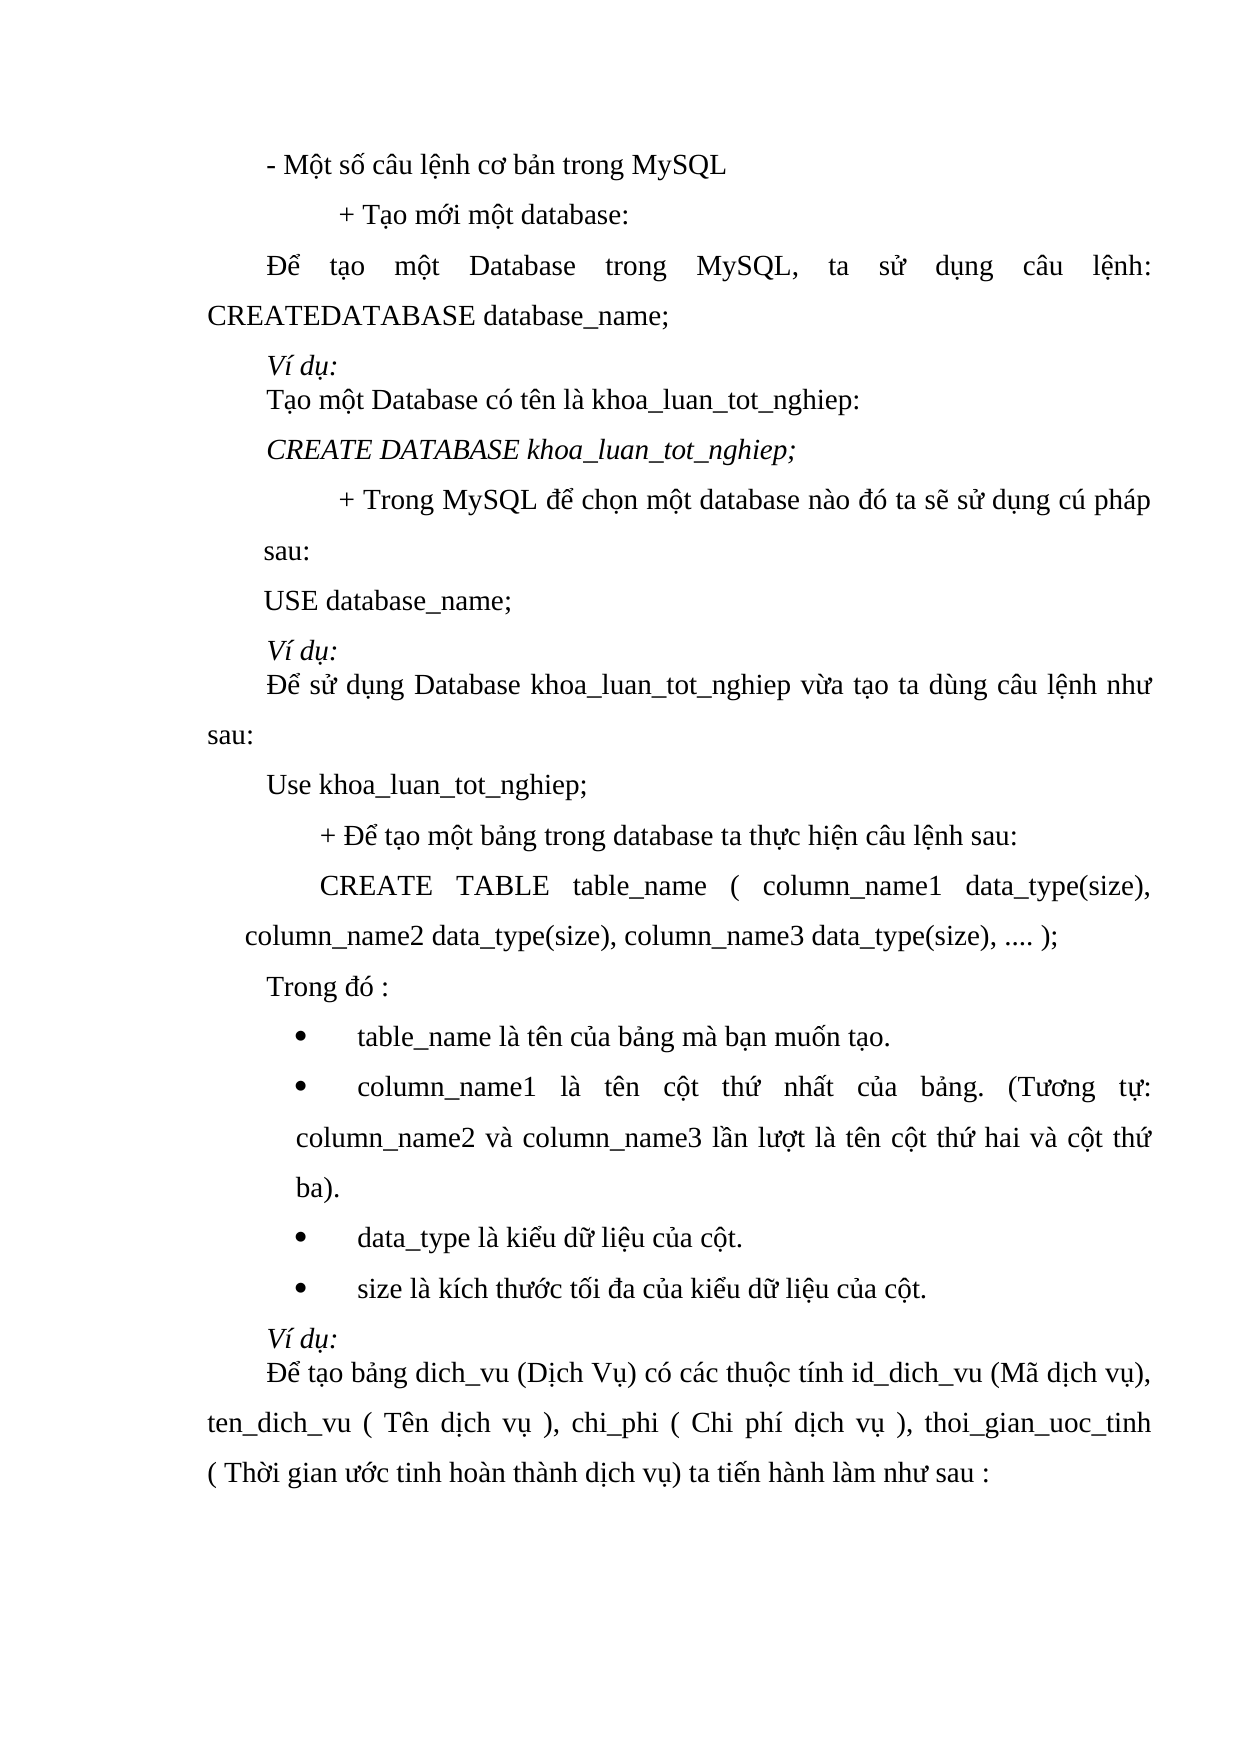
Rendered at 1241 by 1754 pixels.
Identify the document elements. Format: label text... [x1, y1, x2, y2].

text + Để tạo một bảng trong database ta thực hiện câu lệnh sau: [244, 818, 1152, 851]
list size là kích thước tối đa của kiểu dữ liệu của cột. [296, 1271, 1152, 1304]
text Để sử dụng Database khoa_luan_tot_nghiep vừa tạo ta dùng câu lệnh như sau: [207, 667, 1152, 751]
text + Trong MySQL để chọn một database nào đó ta sẽ sử dụng cú pháp sau: [263, 482, 1152, 566]
text Ví dụ: [207, 1321, 1152, 1355]
text CREATE DATABASE khoa_luan_tot_nghiep; [207, 432, 1152, 466]
text CREATE TABLE table_name ( column_name1 data_type(size), column_name2 data_type(size), column_name3 data_type(size), .... ); [244, 868, 1152, 952]
text USE database_name; [263, 583, 1152, 617]
text Tạo một Database có tên là khoa_luan_tot_nghiep: [207, 382, 1152, 415]
text Để tạo bảng dich_vu (Dịch Vụ) có các thuộc tính id_dich_vu (Mã dịch vụ), ten_dich_vu ( Tên dịch vụ ), chi_phi ( Chi phí dịch vụ ), thoi_gian_uoc_tinh ( Thời gian ước tinh hoàn thành dịch vụ) ta tiến hành làm như sau : [207, 1355, 1152, 1489]
text - Một số câu lệnh cơ bản trong MySQL [207, 147, 1152, 181]
text Trong đó : [207, 969, 1152, 1002]
list table_name là tên của bảng mà bạn muốn tạo. [296, 1019, 1152, 1053]
list column_name1 là tên cột thứ nhất của bảng. (Tương tự: column_name2 và column_name3 lần lượt là tên cột thứ hai và cột thứ ba). [296, 1069, 1152, 1204]
list data_type là kiểu dữ liệu của cột. [296, 1221, 1152, 1254]
text Để tạo một Database trong MySQL, ta sử dụng câu lệnh: CREATEDATABASE database_name; [207, 248, 1152, 331]
text Ví dụ: [207, 633, 1152, 667]
text Ví dụ: [207, 348, 1152, 382]
text Use khoa_luan_tot_nghiep; [207, 767, 1152, 801]
text + Tạo mới một database: [263, 197, 1152, 231]
